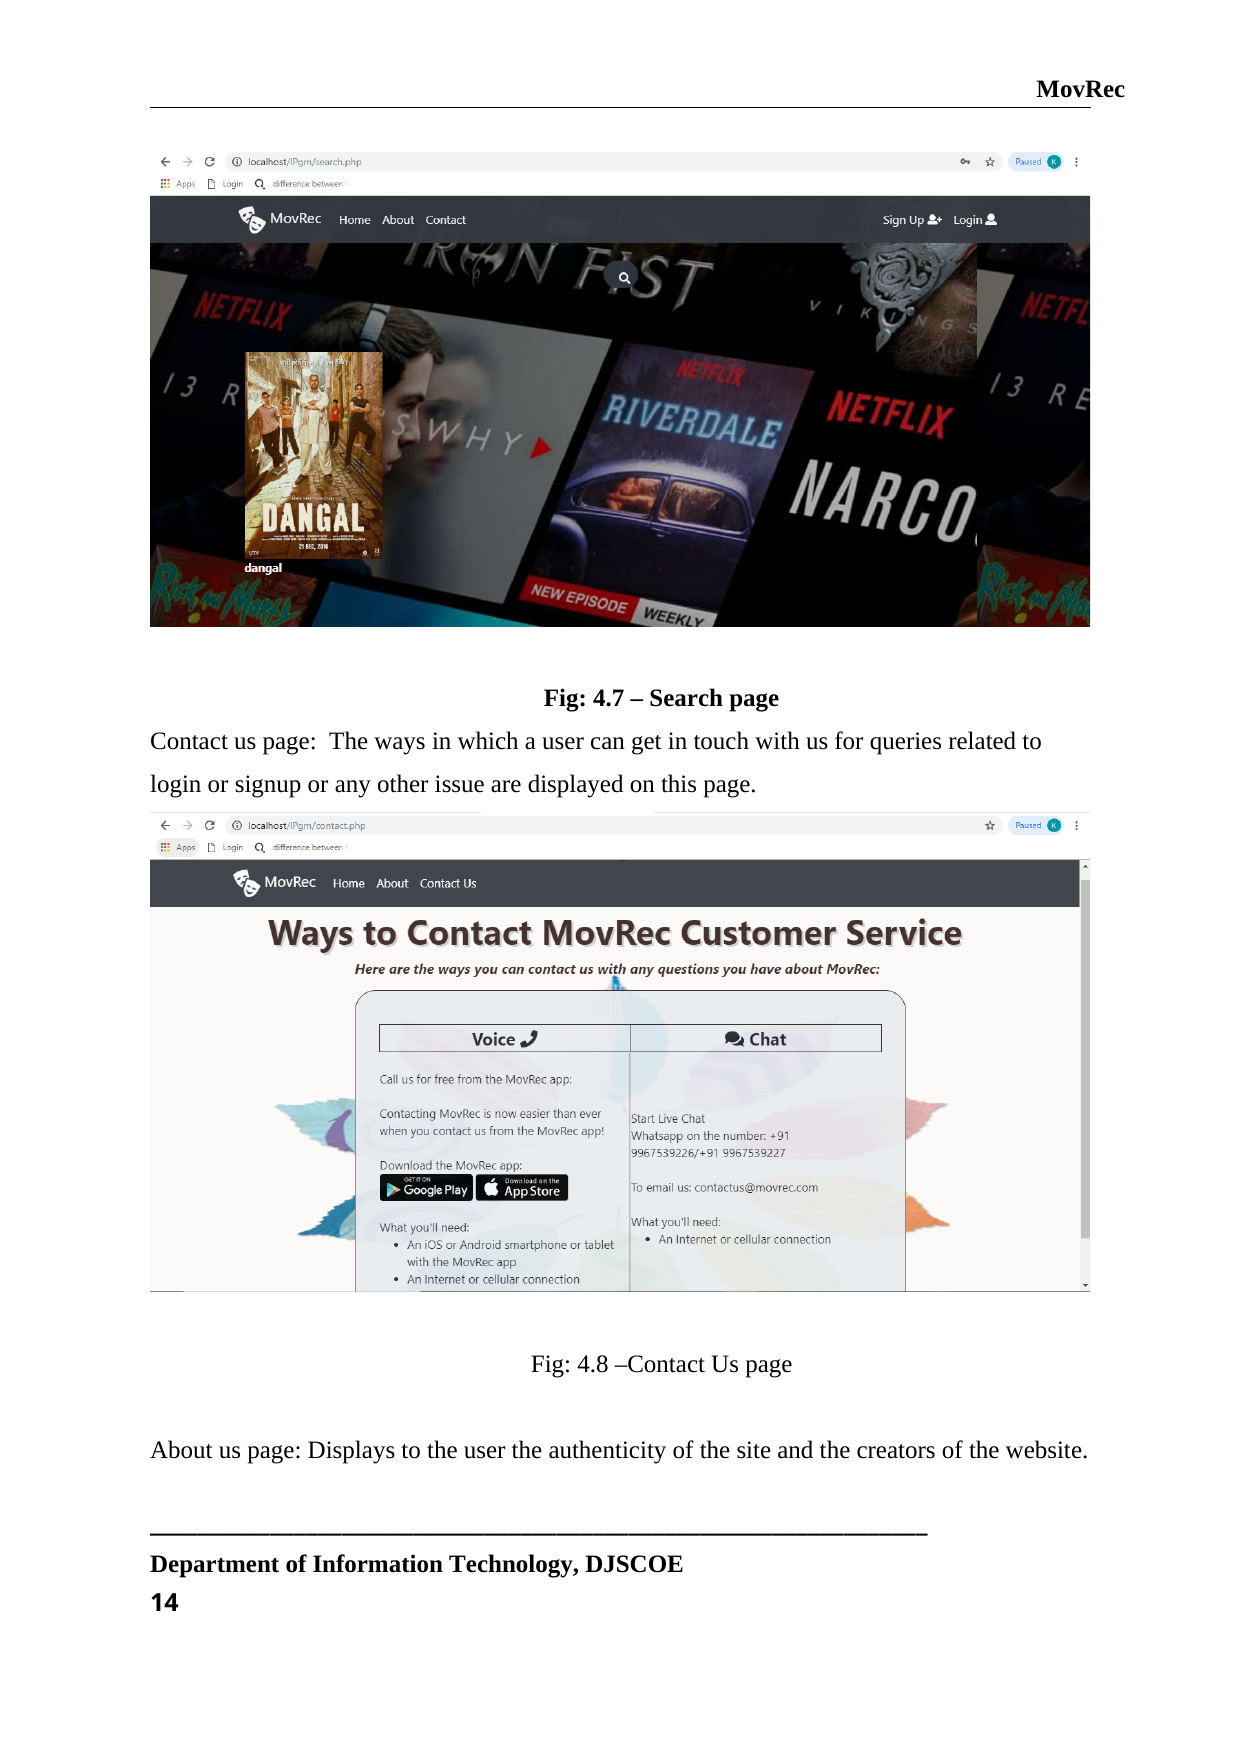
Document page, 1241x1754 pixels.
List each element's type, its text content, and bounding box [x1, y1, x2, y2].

picture [150, 812, 1091, 1292]
picture [150, 150, 1091, 627]
list About us page: Displays to the user the authenticity of the site and the creators of the website. [150, 1435, 1090, 1464]
list Fig: 4.8 –Contact Us page [232, 1349, 1090, 1378]
list Contact us page: The ways in which a user can get in touch with us for queries related to login or signup or any other issue are displayed on this page. [150, 726, 1090, 798]
list Fig: 4.7 – Search page [232, 683, 1090, 712]
